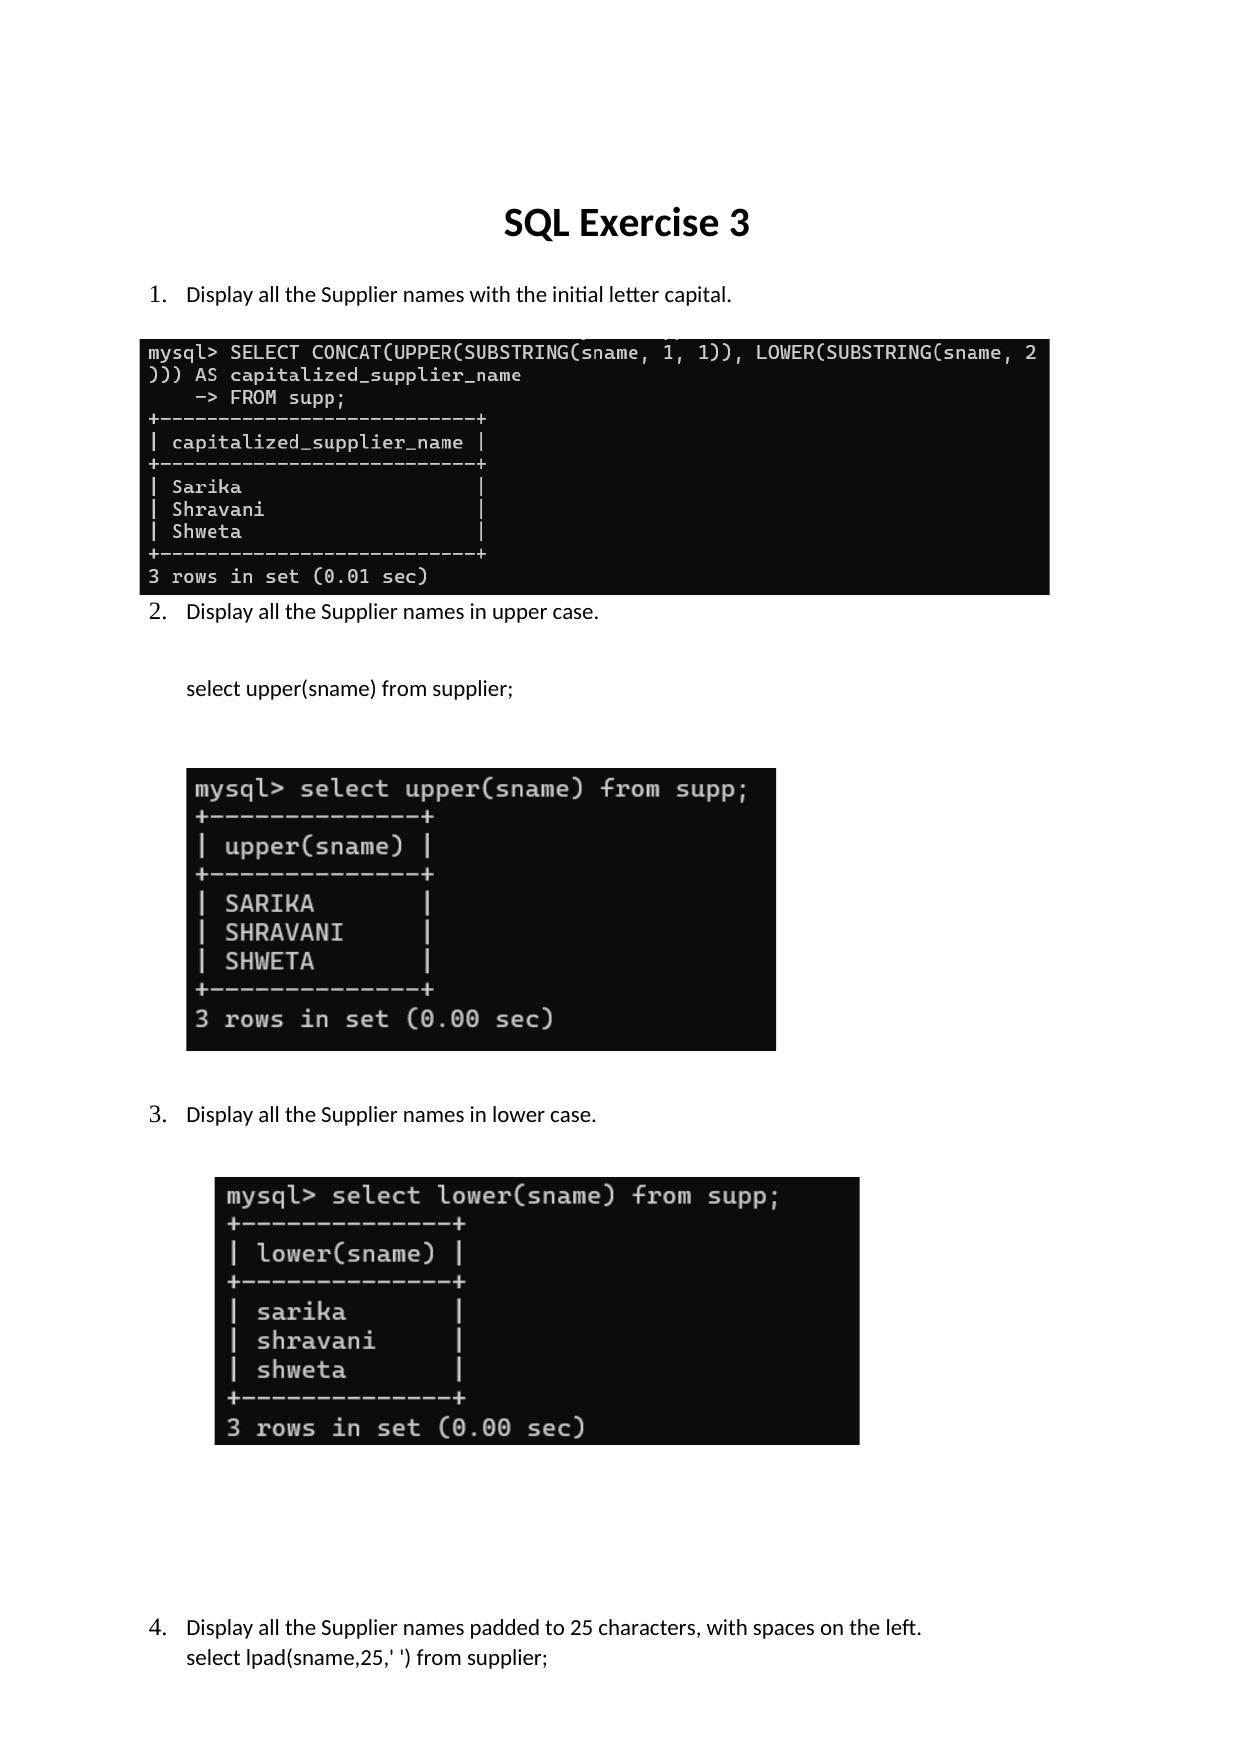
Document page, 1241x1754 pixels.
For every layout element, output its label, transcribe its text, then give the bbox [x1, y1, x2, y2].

text select lpad(sname,25,' ') from supplier; [186, 1643, 1103, 1671]
picture [214, 1177, 860, 1445]
list Display all the Supplier names with the initial letter capital. [148, 279, 1103, 308]
list Display all the Supplier names in upper case. [148, 596, 1103, 626]
list Display all the Supplier names in lower case. [148, 1099, 1103, 1128]
text SQL Exercise 3 [151, 196, 1103, 246]
picture [186, 768, 777, 1051]
picture [139, 339, 1050, 595]
text select upper(sname) from supplier; [186, 674, 1103, 702]
list Display all the Supplier names padded to 25 characters, with spaces on the left. [148, 1612, 1103, 1641]
